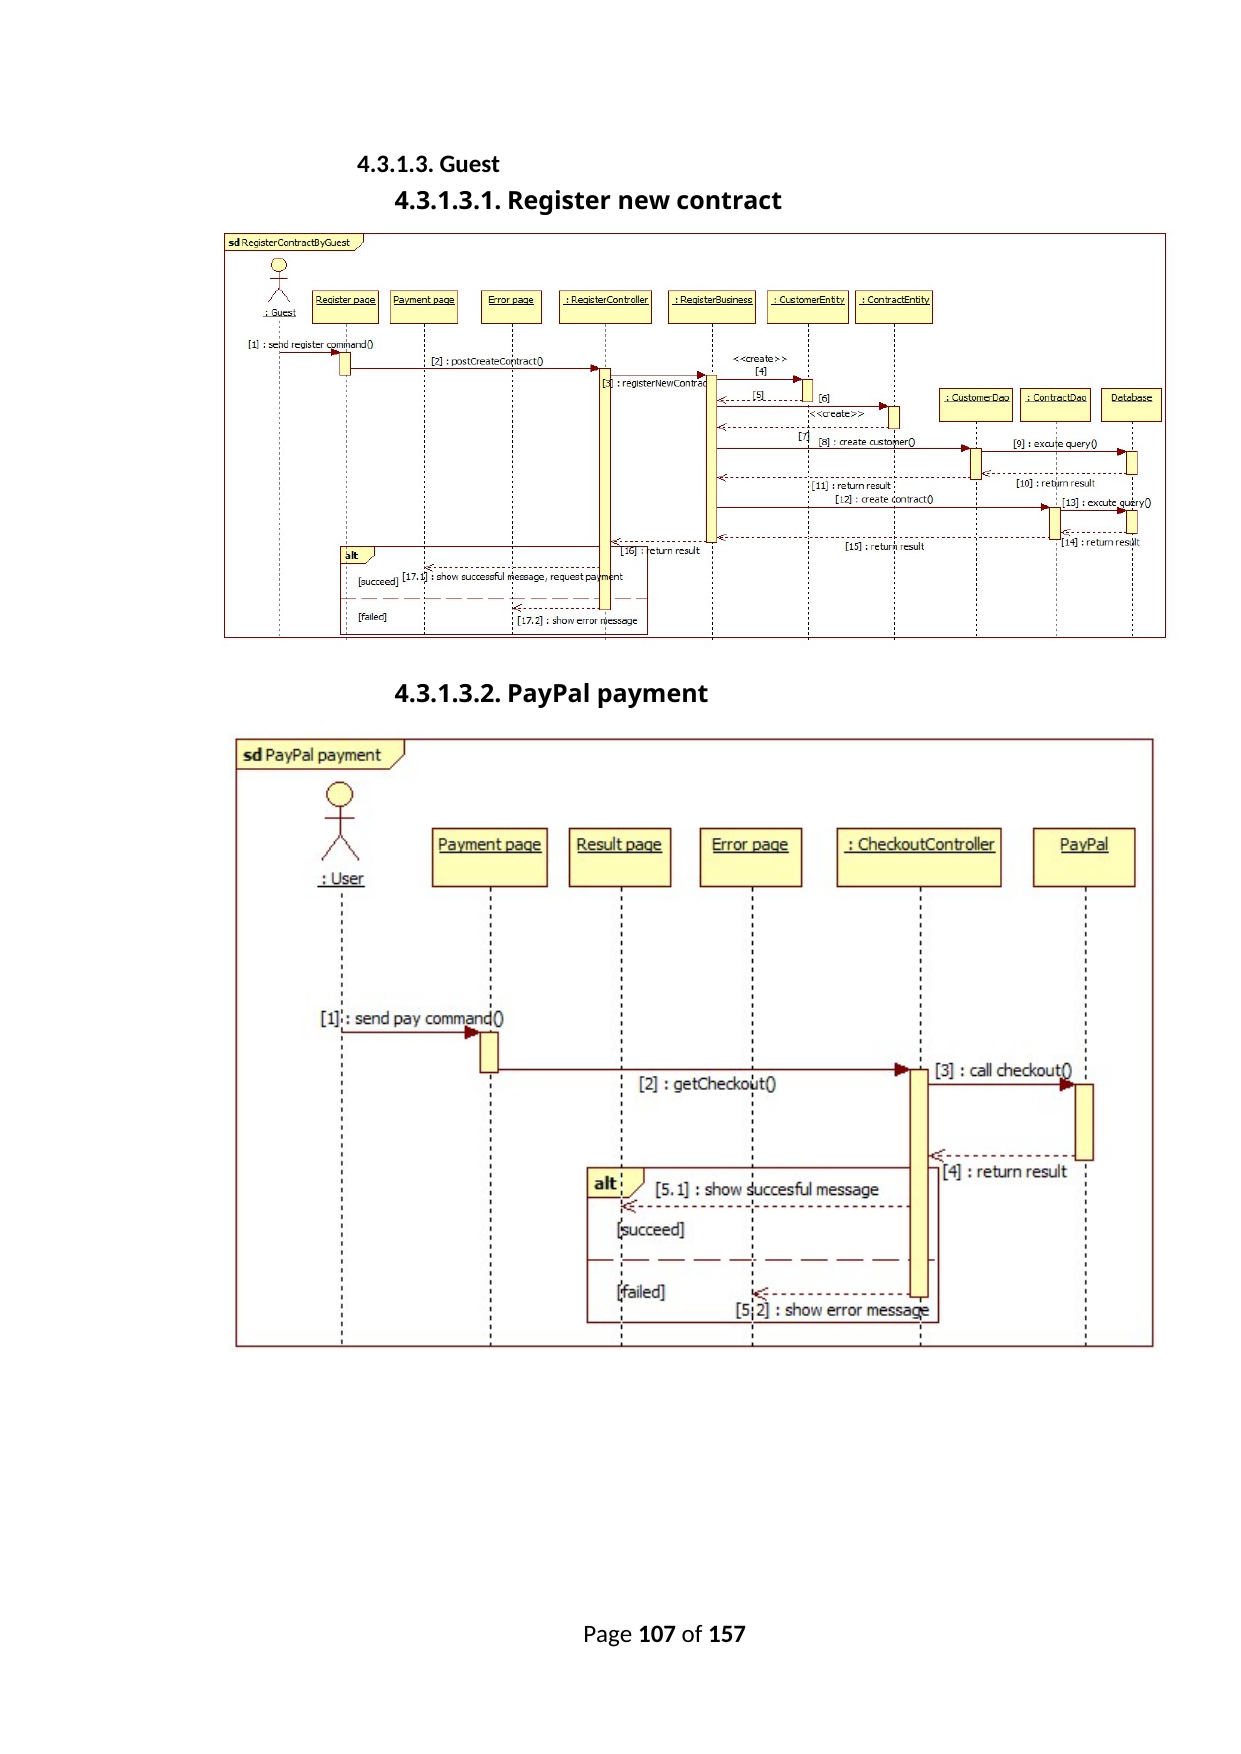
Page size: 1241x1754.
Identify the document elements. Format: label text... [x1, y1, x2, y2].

picture [206, 709, 1182, 1377]
subtitle Guest [357, 148, 1122, 178]
subtitle PayPal payment [394, 676, 1122, 709]
picture [206, 216, 1182, 657]
subtitle Register new contract [394, 182, 1122, 216]
